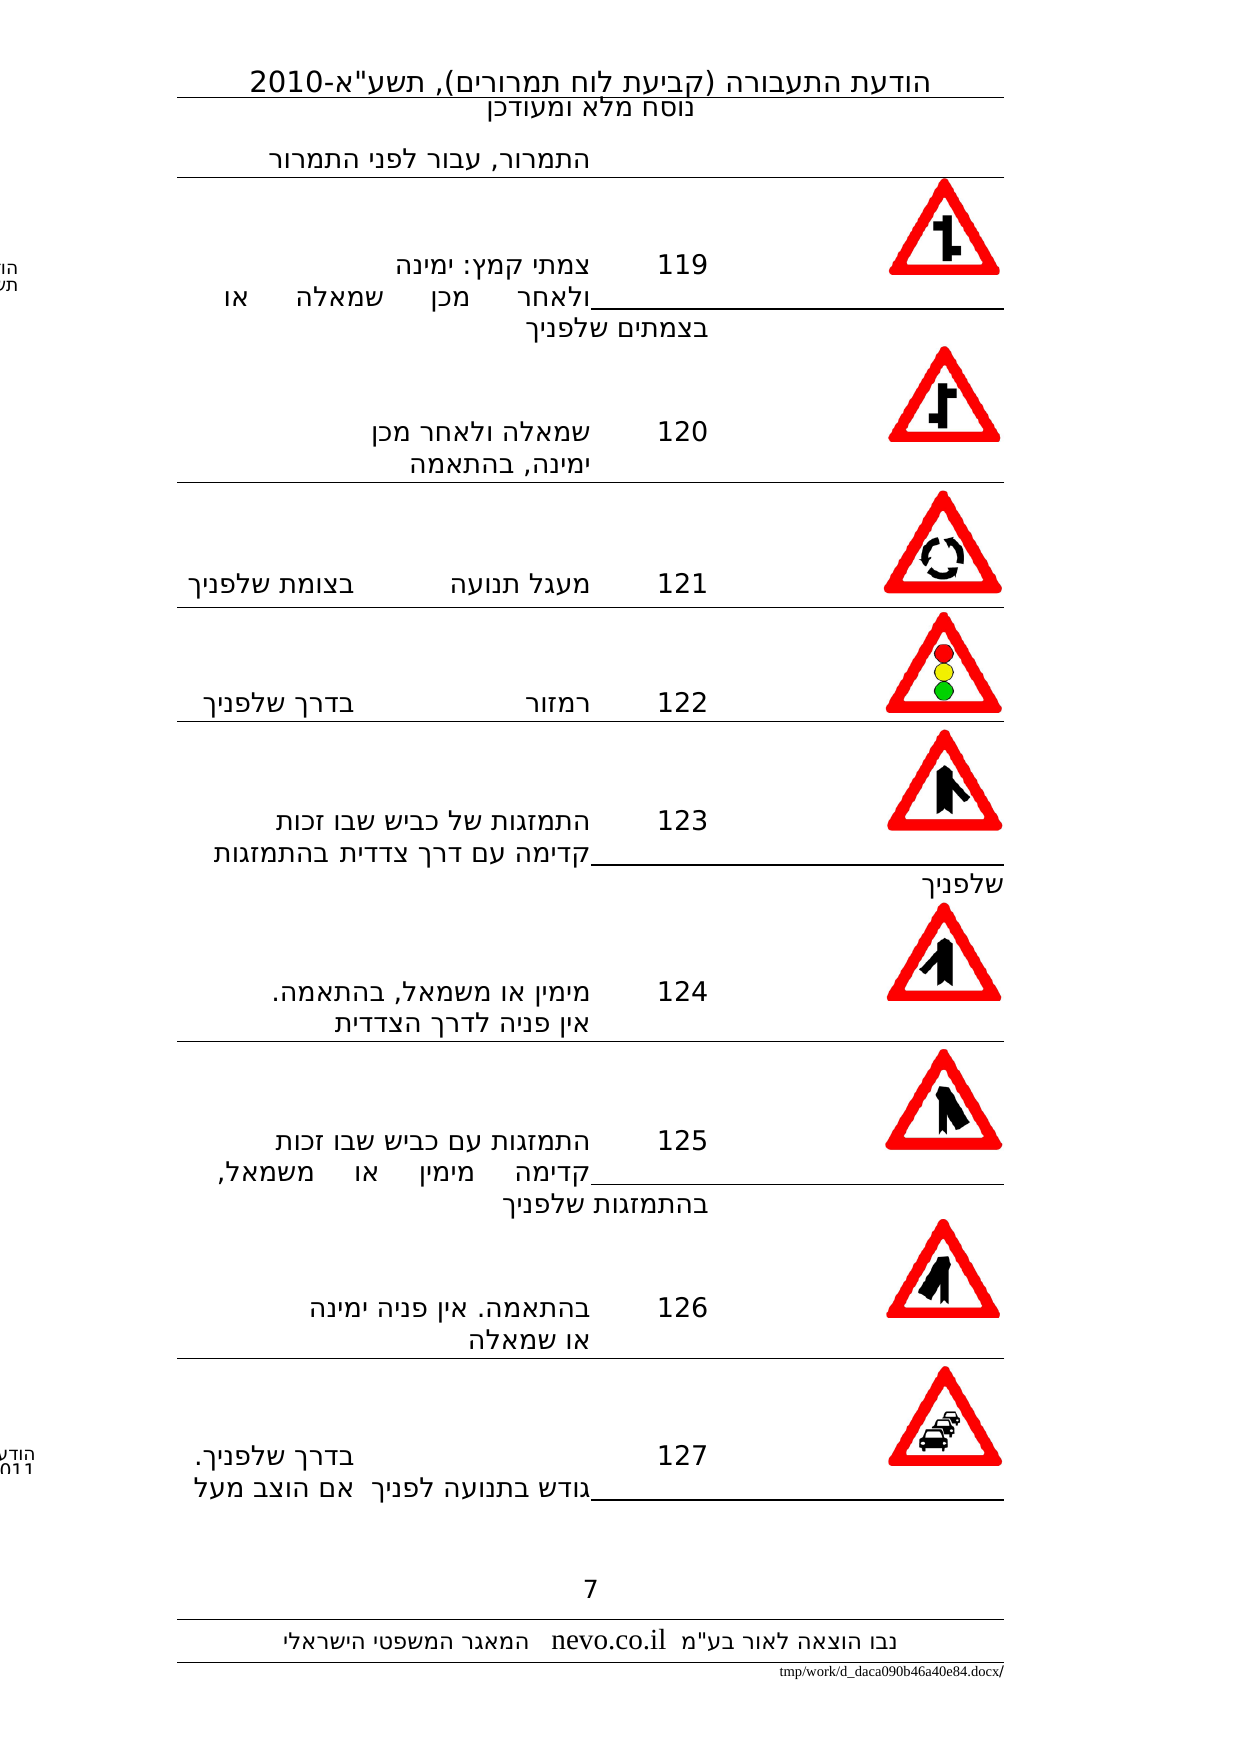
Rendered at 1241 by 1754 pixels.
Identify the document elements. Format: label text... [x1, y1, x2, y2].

text התמרור, עבור לפני התמרור [177, 144, 1004, 177]
text 119 צמתי קמץ: ימינה [177, 178, 1004, 281]
text 122 רמזור בדרך שלפניך [177, 608, 1004, 721]
text ולאחר מכן שמאלה או בצמתים שלפניך [177, 281, 1004, 344]
text אין פניה לדרך הצדדית [177, 1007, 1004, 1041]
text 126 בהתאמה. אין פניה ימינה [177, 1220, 1004, 1324]
text גודש בתנועה לפניך אם הוצב מעל [177, 1472, 1004, 1504]
text 123 התמזגות של כביש שבו זכות [177, 730, 1004, 837]
text או שמאלה [177, 1324, 1004, 1358]
text 127 בדרך שלפניך. [177, 1366, 1004, 1472]
text 124 מימין או משמאל, בהתאמה. [177, 900, 1004, 1007]
text קדימה מימין או משמאל, בהתמזגות שלפניך [177, 1157, 1004, 1220]
text 125 התמזגות עם כביש שבו זכות [177, 1049, 1004, 1157]
text 120 שמאלה ולאחר מכן [177, 344, 1004, 448]
text 121 מעגל תנועה בצומת שלפניך [177, 491, 1004, 599]
text קדימה עם דרך צדדית בהתמזגות שלפניך [177, 837, 1004, 900]
text ימינה, בהתאמה [177, 448, 1004, 482]
